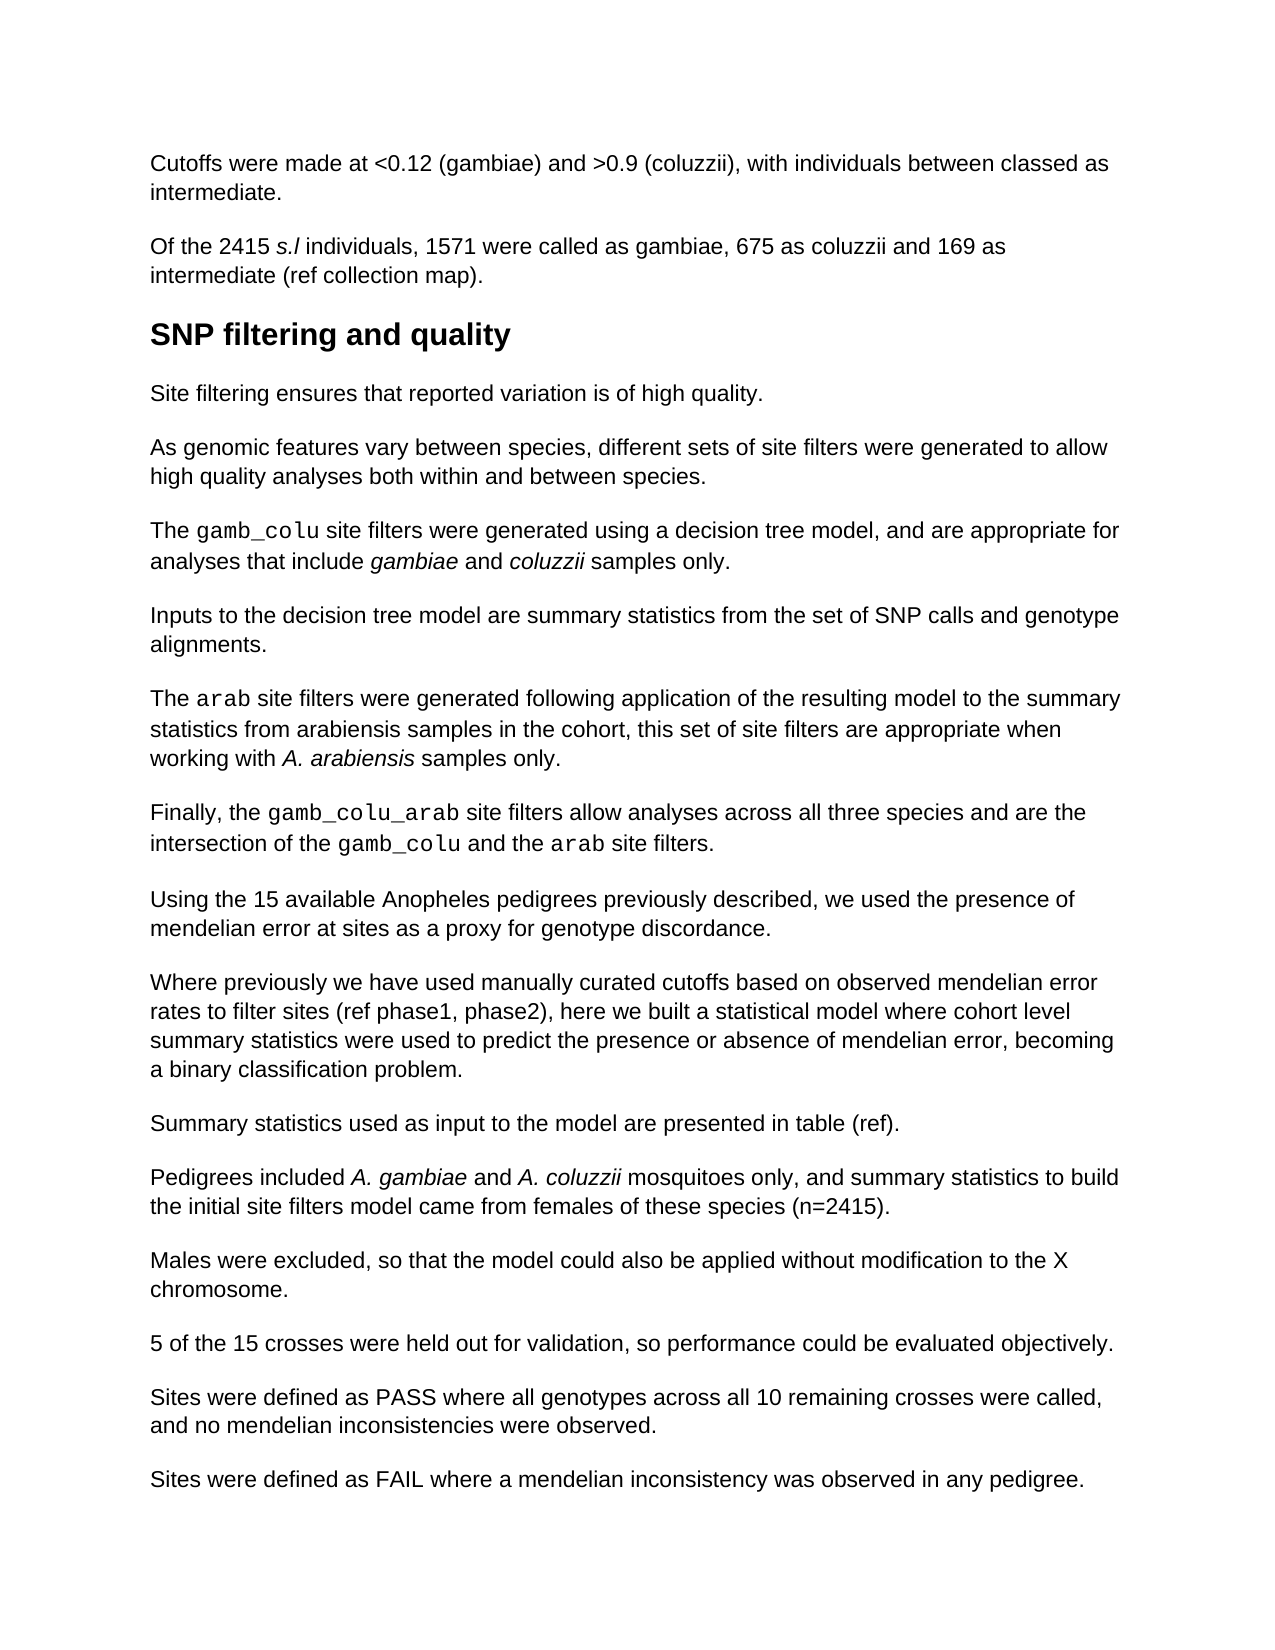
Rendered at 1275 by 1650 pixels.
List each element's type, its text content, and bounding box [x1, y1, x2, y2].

text As genomic features vary between species, different sets of site filters were generated to allow high quality analyses both within and between species. [150, 434, 1125, 489]
text Sites were defined as PASS where all genotypes across all 10 remaining crosses were called, and no mendelian inconsistencies were observed. [150, 1383, 1125, 1439]
text 5 of the 15 crosses were held out for validation, so performance could be evaluated objectively. [150, 1329, 1125, 1356]
text Site filtering ensures that reported variation is of high quality. [150, 380, 1125, 407]
text Where previously we have used manually curated cutoffs based on observed mendelian error rates to filter sites (ref phase1, phase2), here we built a statistical model where cohort level summary statistics were used to predict the presence or absence of mendelian error, becoming a binary classification problem. [150, 969, 1125, 1082]
text Finally, the gamb_colu_arab site filters allow analyses across all three species and are the intersection of the gamb_colu and the arab site filters. [150, 799, 1125, 858]
text Cutoffs were made at <0.12 (gambiae) and >0.9 (coluzzii), with individuals between classed as intermediate. [150, 150, 1125, 205]
text Pedigrees included A. gambiae and A. coluzzii mosquitoes only, and summary statistics to build the initial site filters model came from females of these species (n=2415). [150, 1164, 1125, 1219]
text Males were excluded, so that the model could also be applied without modification to the X chromosome. [150, 1247, 1125, 1302]
text Using the 15 available Anopheles pedigrees previously described, we used the presence of mendelian error at sites as a proxy for genotype discordance. [150, 886, 1125, 941]
text Of the 2415 s.l individuals, 1571 were called as gambiae, 675 as coluzzii and 169 as intermediate (ref collection map). [150, 233, 1125, 288]
text Summary statistics used as input to the model are presented in table (ref). [150, 1110, 1125, 1136]
text The gamb_colu site filters were generated using a decision tree model, and are appropriate for analyses that include gambiae and coluzzii samples only. [150, 517, 1125, 574]
text The arab site filters were generated following application of the resulting model to the summary statistics from arabiensis samples in the cohort, this set of site filters are appropriate when working with A. arabiensis samples only. [150, 685, 1125, 771]
text Sites were defined as FAIL where a mendelian inconsistency was observed in any pedigree. [150, 1466, 1125, 1493]
text Inputs to the decision tree model are summary statistics from the set of SNP calls and genotype alignments. [150, 602, 1125, 657]
subtitle SNP filtering and quality [150, 316, 1125, 352]
